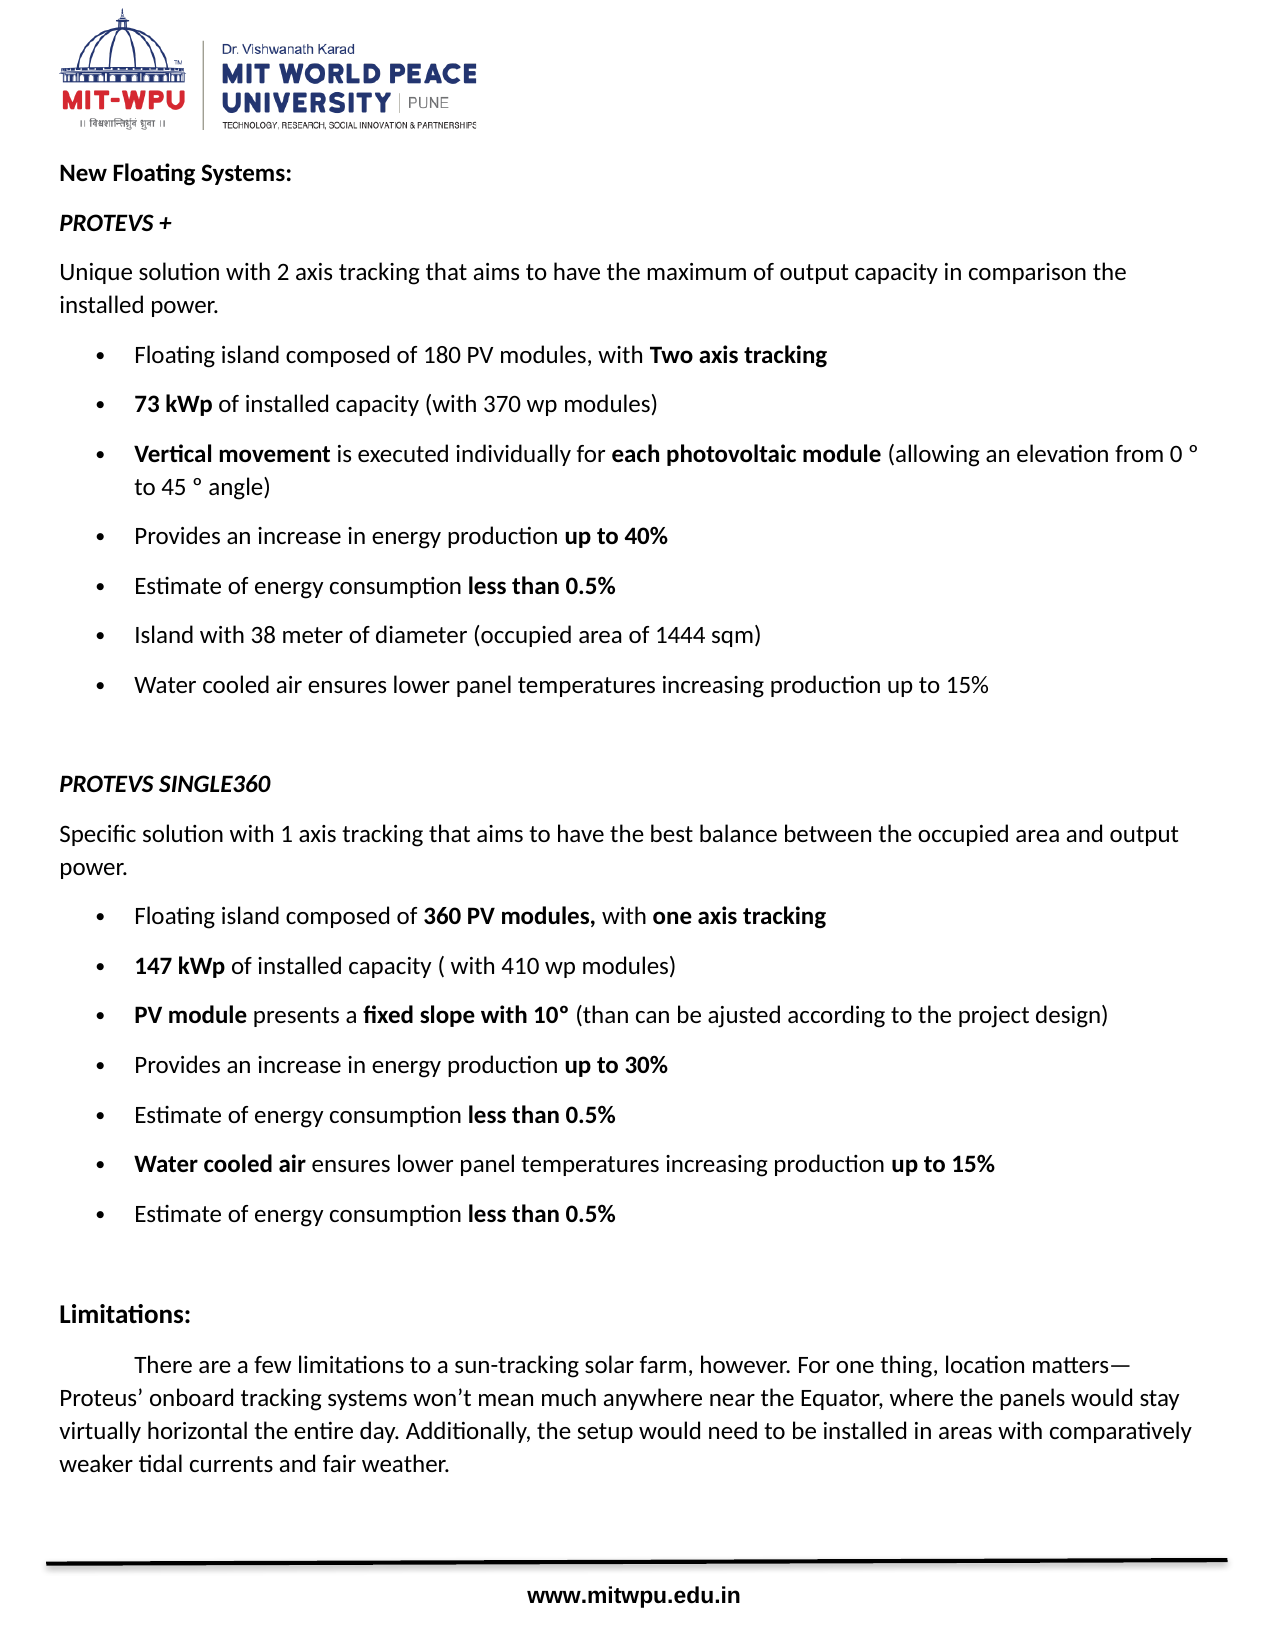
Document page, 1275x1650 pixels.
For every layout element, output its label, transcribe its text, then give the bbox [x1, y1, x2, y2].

text Specific solution with 1 axis tracking that aims to have the best balance between the occupied area and output power. [59, 818, 1216, 881]
text New Floating Systems: [59, 157, 1216, 188]
list Floating island composed of 180 PV modules, with Two axis tracking [97, 339, 1216, 369]
picture [59, 8, 477, 130]
list 73 kWp of installed capacity (with 370 wp modules) [97, 388, 1216, 419]
list Water cooled air ensures lower panel temperatures increasing production up to 15% [97, 669, 1216, 700]
list 147 kWp of installed capacity ( with 410 wp modules) [97, 950, 1216, 981]
text Unique solution with 2 axis tracking that aims to have the maximum of output capacity in comparison the installed power. [59, 256, 1216, 320]
list Estimate of energy consumption less than 0.5% [97, 570, 1216, 601]
text Limitations: [59, 1297, 1216, 1330]
text PROTEVS SINGLE360 [59, 768, 1216, 799]
list Provides an increase in energy production up to 40% [97, 521, 1216, 551]
list PV module presents a fixed slope with 10º (than can be ajusted according to the project design) [97, 1000, 1216, 1030]
text There are a few limitations to a sun-tracking solar farm, however. For one thing, location matters—Proteus’ onboard tracking systems won’t mean much anywhere near the Equator, where the panels would stay virtually horizontal the entire day. Additionally, the setup would need to be installed in areas with comparatively weaker tidal currents and fair weather. [59, 1349, 1216, 1479]
list Vertical movement is executed individually for each photovoltaic module (allowing an elevation from 0 º to 45 º angle) [97, 438, 1216, 501]
text PROTEVS + [59, 207, 1216, 237]
list Water cooled air ensures lower panel temperatures increasing production up to 15% [97, 1148, 1216, 1179]
list Estimate of energy consumption less than 0.5% [97, 1099, 1216, 1129]
list Floating island composed of 360 PV modules, with one axis tracking [97, 901, 1216, 931]
list Estimate of energy consumption less than 0.5% [97, 1198, 1216, 1228]
list Island with 38 meter of diameter (occupied area of 1444 sqm) [97, 620, 1216, 650]
list Provides an increase in energy production up to 30% [97, 1049, 1216, 1080]
